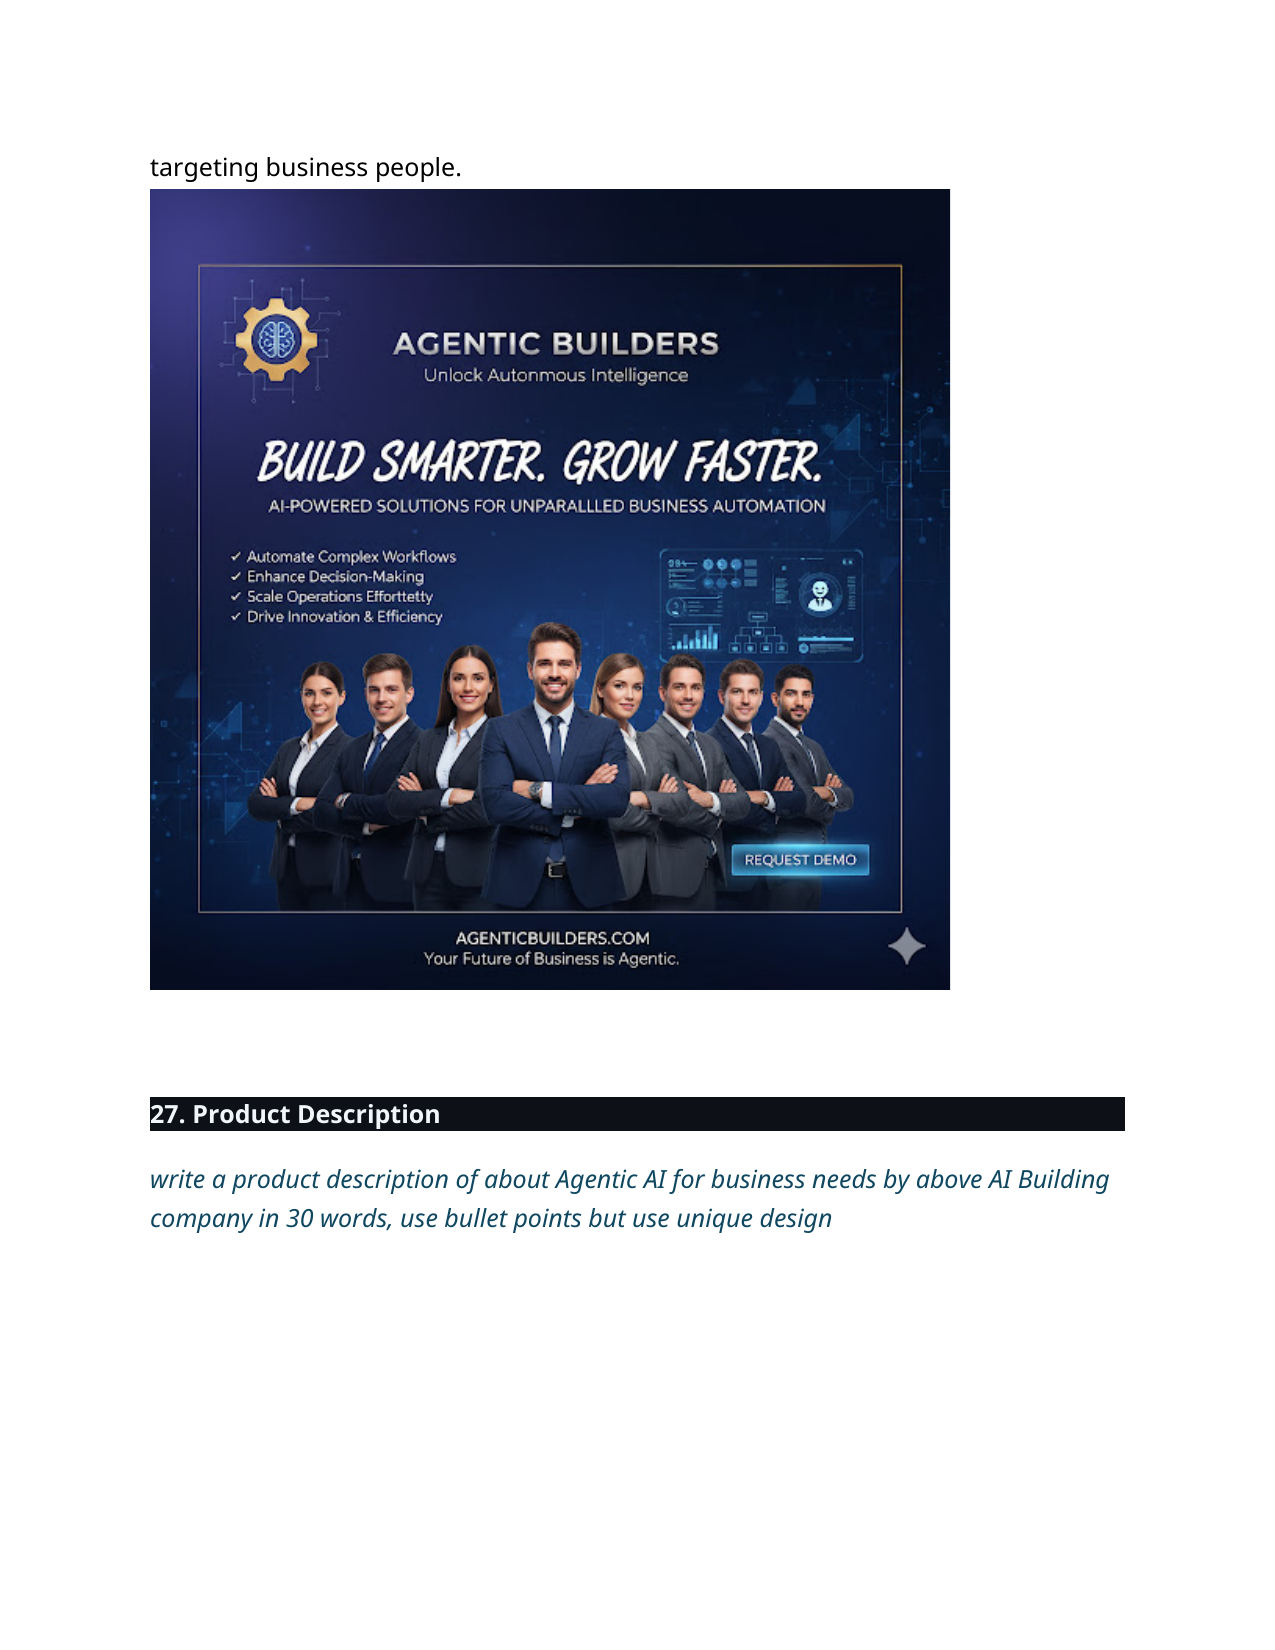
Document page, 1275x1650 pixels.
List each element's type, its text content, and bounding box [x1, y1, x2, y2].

text write a product description of about Agentic AI for business needs by above AI Building company in 30 words, use bullet points but use unique design [150, 1161, 1125, 1235]
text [150, 150, 1125, 989]
picture [150, 189, 951, 990]
subtitle 27. Product Description [150, 1097, 1125, 1131]
